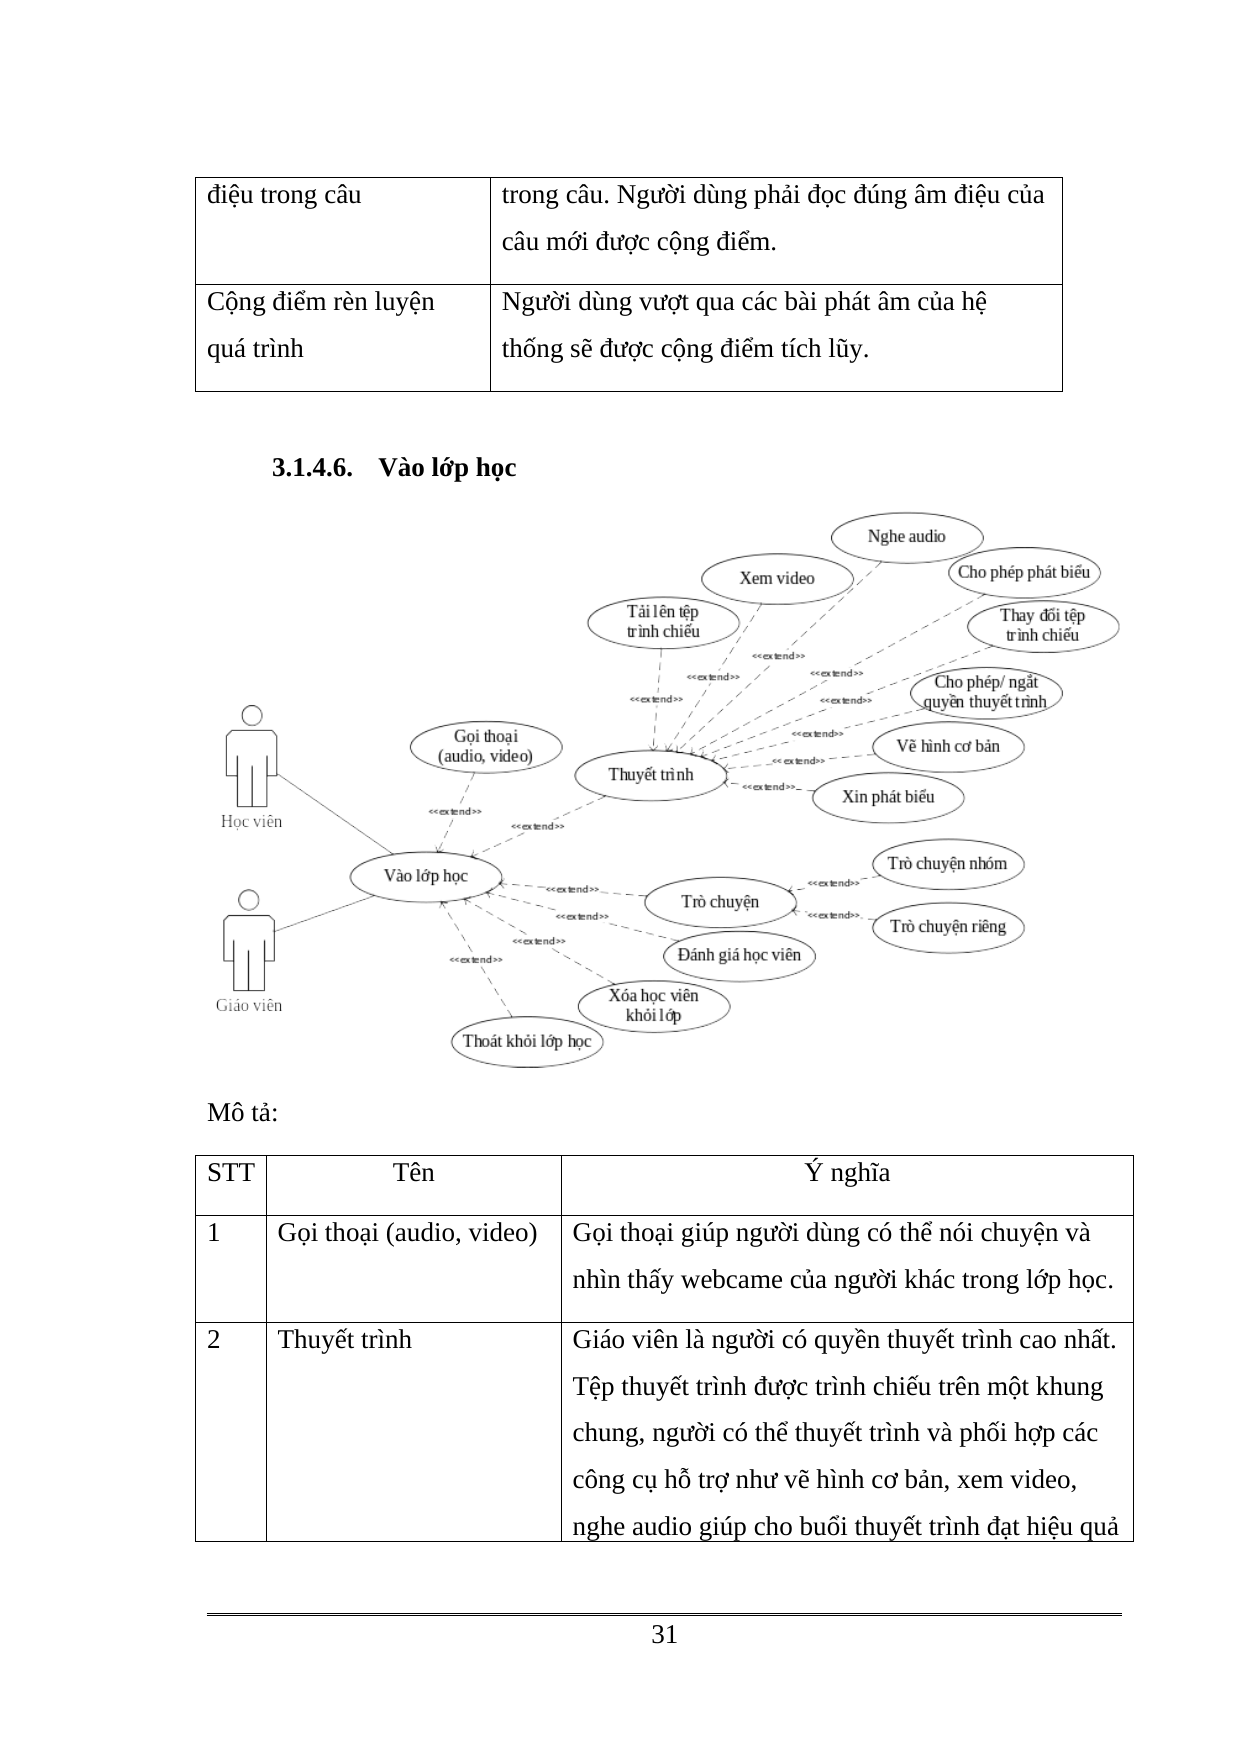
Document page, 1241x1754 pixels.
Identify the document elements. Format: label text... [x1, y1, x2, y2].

table_cell Người dùng vượt qua các bài phát âm của hệ thống sẽ được cộng điểm tích lũy. [491, 285, 1062, 391]
text Mô tả: [207, 1096, 1122, 1127]
table_header Tên [267, 1156, 561, 1215]
table_cell Cộng điểm rèn luyện quá trình [196, 285, 490, 391]
table_cell 2 [196, 1323, 266, 1541]
table_cell 1 [196, 1216, 266, 1322]
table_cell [562, 1323, 1133, 1541]
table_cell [196, 178, 490, 284]
table_cell Gọi thoại giúp người dùng có thể nói chuyện và nhìn thấy webcame của người khác trong lớp học. [562, 1216, 1133, 1322]
subtitle Vào lớp học [272, 451, 1122, 482]
table_header Ý nghĩa [562, 1156, 1133, 1215]
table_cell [491, 178, 1062, 284]
table_cell Gọi thoại (audio, video) [267, 1216, 561, 1322]
table_cell Thuyết trình [267, 1323, 561, 1541]
table_header STT [196, 1156, 266, 1215]
